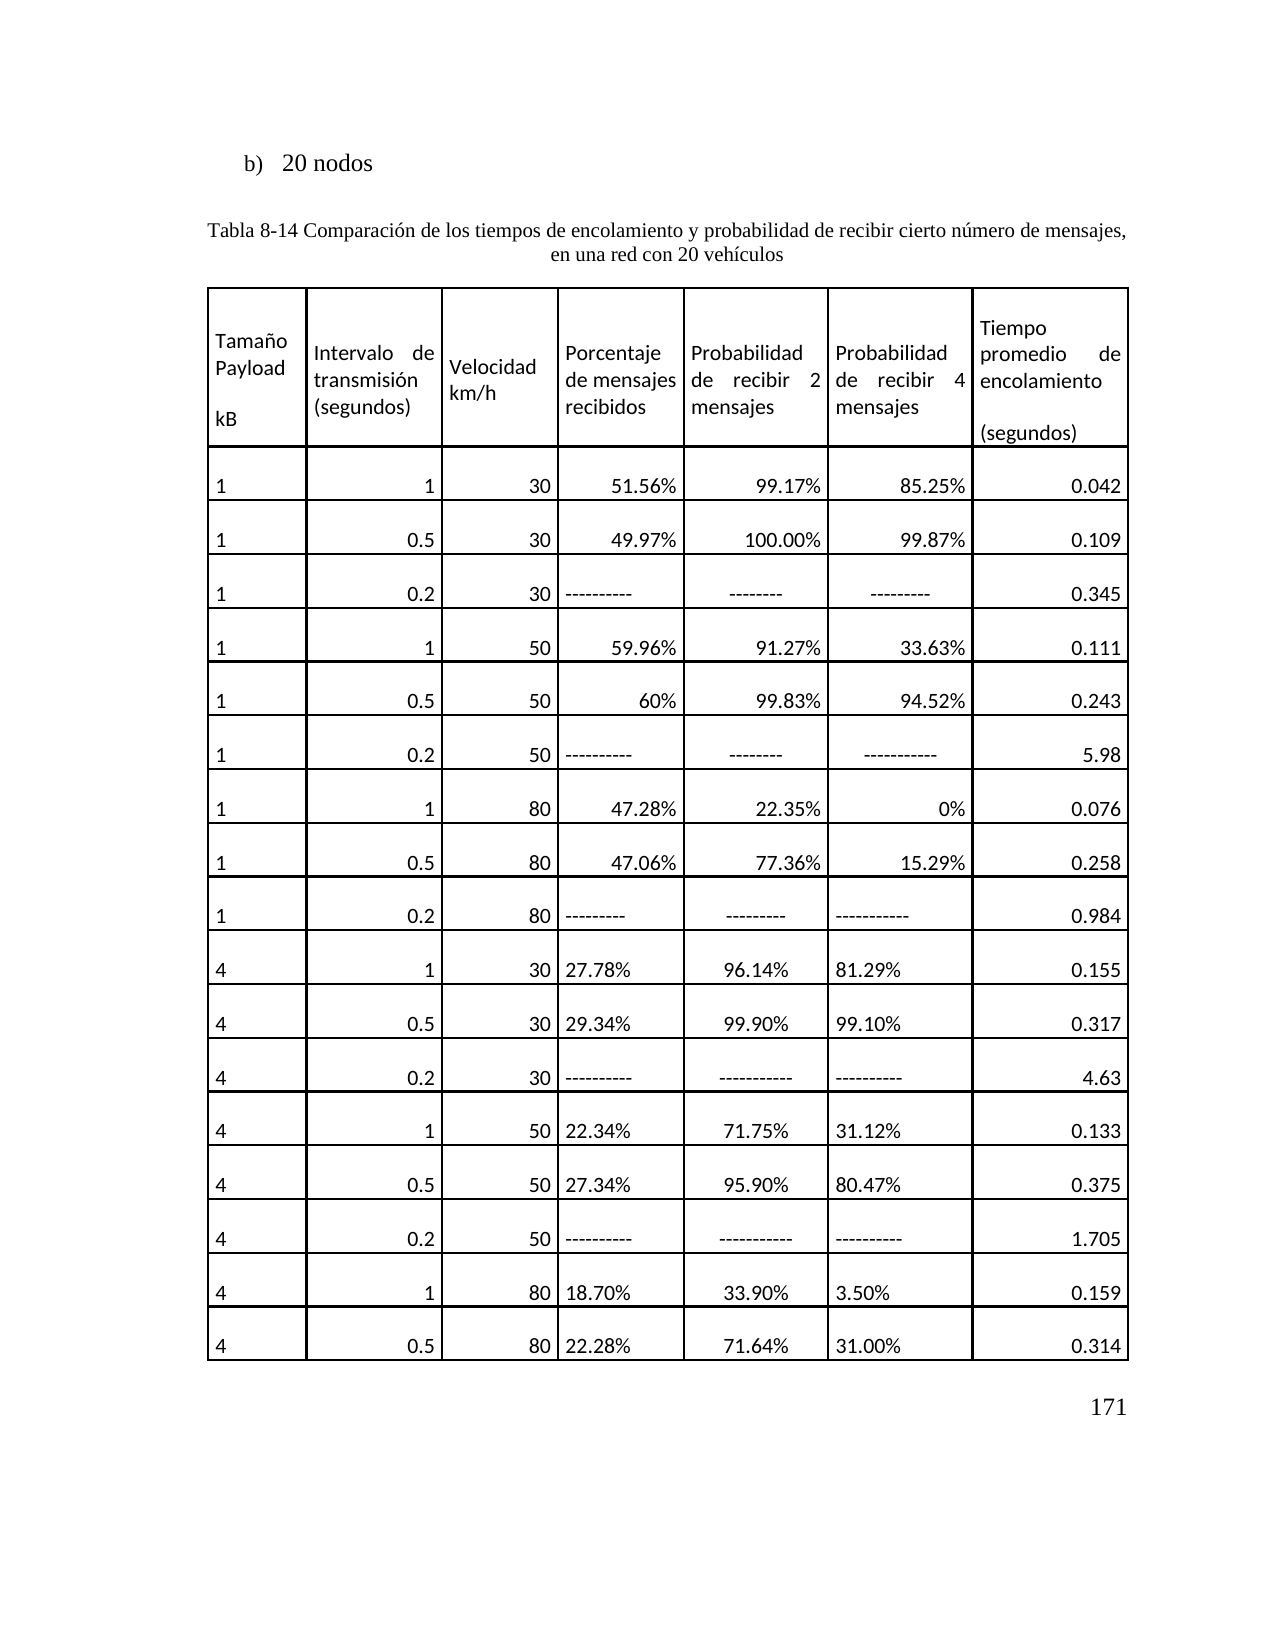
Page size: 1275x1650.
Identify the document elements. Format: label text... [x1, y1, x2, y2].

table_cell 4 [209, 1093, 305, 1144]
table_cell 0.5 [308, 824, 441, 875]
table_cell 22.34% [559, 1093, 683, 1144]
table_cell 1 [209, 770, 305, 822]
table_cell ----------- [829, 716, 971, 768]
table_cell 95.90% [685, 1146, 827, 1198]
table_cell 0.076 [974, 770, 1127, 822]
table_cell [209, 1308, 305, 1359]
table_cell 81.29% [829, 931, 971, 983]
table_cell 59.96% [559, 609, 683, 660]
table_cell ----------- [829, 878, 971, 929]
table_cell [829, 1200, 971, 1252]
table_cell 27.78% [559, 931, 683, 983]
table_cell 80 [443, 878, 557, 929]
table_cell 1 [209, 824, 305, 875]
table_cell 99.10% [829, 985, 971, 1037]
table_cell 0.2 [308, 716, 441, 768]
table_header Probabilidad de recibir 2 mensajes [685, 289, 827, 445]
table_cell 0% [829, 770, 971, 822]
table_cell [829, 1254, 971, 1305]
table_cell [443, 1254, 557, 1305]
table_cell -------- [685, 716, 827, 768]
table_cell 50 [443, 1146, 557, 1198]
table_cell ---------- [559, 716, 683, 768]
table_cell 50 [443, 1093, 557, 1144]
table_cell 50 [443, 716, 557, 768]
table_cell 30 [443, 931, 557, 983]
table_cell 1 [308, 770, 441, 822]
table_cell 1 [209, 609, 305, 660]
table_cell 0.5 [308, 663, 441, 714]
table_cell 30 [443, 555, 557, 607]
table_cell 1 [209, 501, 305, 553]
table_cell 1 [308, 1093, 441, 1144]
table_cell 0.243 [974, 663, 1127, 714]
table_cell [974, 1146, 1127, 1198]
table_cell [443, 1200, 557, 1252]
table_cell 0.345 [974, 555, 1127, 607]
table_cell 91.27% [685, 609, 827, 660]
table_cell ---------- [559, 555, 683, 607]
table_cell 5.98 [974, 716, 1127, 768]
table_cell 1 [209, 716, 305, 768]
table_cell 0.2 [308, 878, 441, 929]
table_cell --------- [829, 555, 971, 607]
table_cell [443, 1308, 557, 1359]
table_cell 71.75% [685, 1093, 827, 1144]
table_cell 30 [443, 448, 557, 499]
table_cell 1 [209, 663, 305, 714]
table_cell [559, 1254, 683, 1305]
table_header Tamaño Payload kB [209, 289, 305, 445]
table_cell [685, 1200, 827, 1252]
table_cell 0.155 [974, 931, 1127, 983]
table_cell 1 [209, 448, 305, 499]
table_cell 80 [443, 824, 557, 875]
subtitle 20 nodos [244, 148, 1127, 176]
table_cell ----------- [685, 1039, 827, 1090]
table_cell 77.36% [685, 824, 827, 875]
table_cell 99.87% [829, 501, 971, 553]
table_cell 50 [443, 609, 557, 660]
table_cell ---------- [829, 1039, 971, 1090]
table_cell 0.258 [974, 824, 1127, 875]
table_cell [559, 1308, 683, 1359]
table_cell 0.5 [308, 985, 441, 1037]
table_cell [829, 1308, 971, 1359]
table_cell 30 [443, 501, 557, 553]
table_cell --------- [685, 878, 827, 929]
table_cell 0.133 [974, 1093, 1127, 1144]
table_header Velocidad km/h [443, 289, 557, 445]
table_cell 51.56% [559, 448, 683, 499]
table_cell 49.97% [559, 501, 683, 553]
table_cell 22.35% [685, 770, 827, 822]
table_header Tiempo promedio de encolamiento (segundos) [974, 289, 1127, 445]
table_header Probabilidad de recibir 4 mensajes [829, 289, 971, 445]
table_cell 31.12% [829, 1093, 971, 1144]
table_cell 80 [443, 770, 557, 822]
table_cell 4 [209, 985, 305, 1037]
table_cell ---------- [559, 1039, 683, 1090]
table_cell 1 [209, 555, 305, 607]
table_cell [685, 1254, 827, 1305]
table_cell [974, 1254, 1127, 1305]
table_cell 99.90% [685, 985, 827, 1037]
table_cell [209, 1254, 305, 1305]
table_cell 29.34% [559, 985, 683, 1037]
table_cell 47.06% [559, 824, 683, 875]
table_cell 100.00% [685, 501, 827, 553]
table_cell 0.109 [974, 501, 1127, 553]
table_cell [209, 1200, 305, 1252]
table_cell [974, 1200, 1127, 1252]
table_cell 1 [308, 931, 441, 983]
table_header Intervalo de transmisión (segundos) [308, 289, 441, 445]
table_cell -------- [685, 555, 827, 607]
table_cell 0.111 [974, 609, 1127, 660]
table_header Porcentaje de mensajes recibidos [559, 289, 683, 445]
table_cell 80.47% [829, 1146, 971, 1198]
table_cell 94.52% [829, 663, 971, 714]
table_cell 4.63 [974, 1039, 1127, 1090]
table_cell 47.28% [559, 770, 683, 822]
table_cell 4 [209, 1146, 305, 1198]
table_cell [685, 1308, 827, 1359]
table_cell --------- [559, 878, 683, 929]
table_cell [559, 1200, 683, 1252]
table_cell 1 [209, 878, 305, 929]
table_cell 0.5 [308, 501, 441, 553]
table_cell 85.25% [829, 448, 971, 499]
table_cell 50 [443, 663, 557, 714]
table_cell 0.2 [308, 1039, 441, 1090]
table_cell 60% [559, 663, 683, 714]
table_cell 30 [443, 1039, 557, 1090]
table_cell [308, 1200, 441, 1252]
table_cell 4 [209, 931, 305, 983]
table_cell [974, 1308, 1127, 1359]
table_cell 0.042 [974, 448, 1127, 499]
table_cell 0.5 [308, 1146, 441, 1198]
table_cell 0.984 [974, 878, 1127, 929]
table_cell 27.34% [559, 1146, 683, 1198]
table_cell 0.2 [308, 555, 441, 607]
table_cell 99.17% [685, 448, 827, 499]
table_cell 96.14% [685, 931, 827, 983]
table_cell 33.63% [829, 609, 971, 660]
table_cell 4 [209, 1039, 305, 1090]
table_cell 99.83% [685, 663, 827, 714]
table_cell 1 [308, 609, 441, 660]
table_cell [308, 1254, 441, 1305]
table_cell 0.317 [974, 985, 1127, 1037]
table_cell 15.29% [829, 824, 971, 875]
table_cell 1 [308, 448, 441, 499]
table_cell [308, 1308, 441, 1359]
table_cell 30 [443, 985, 557, 1037]
